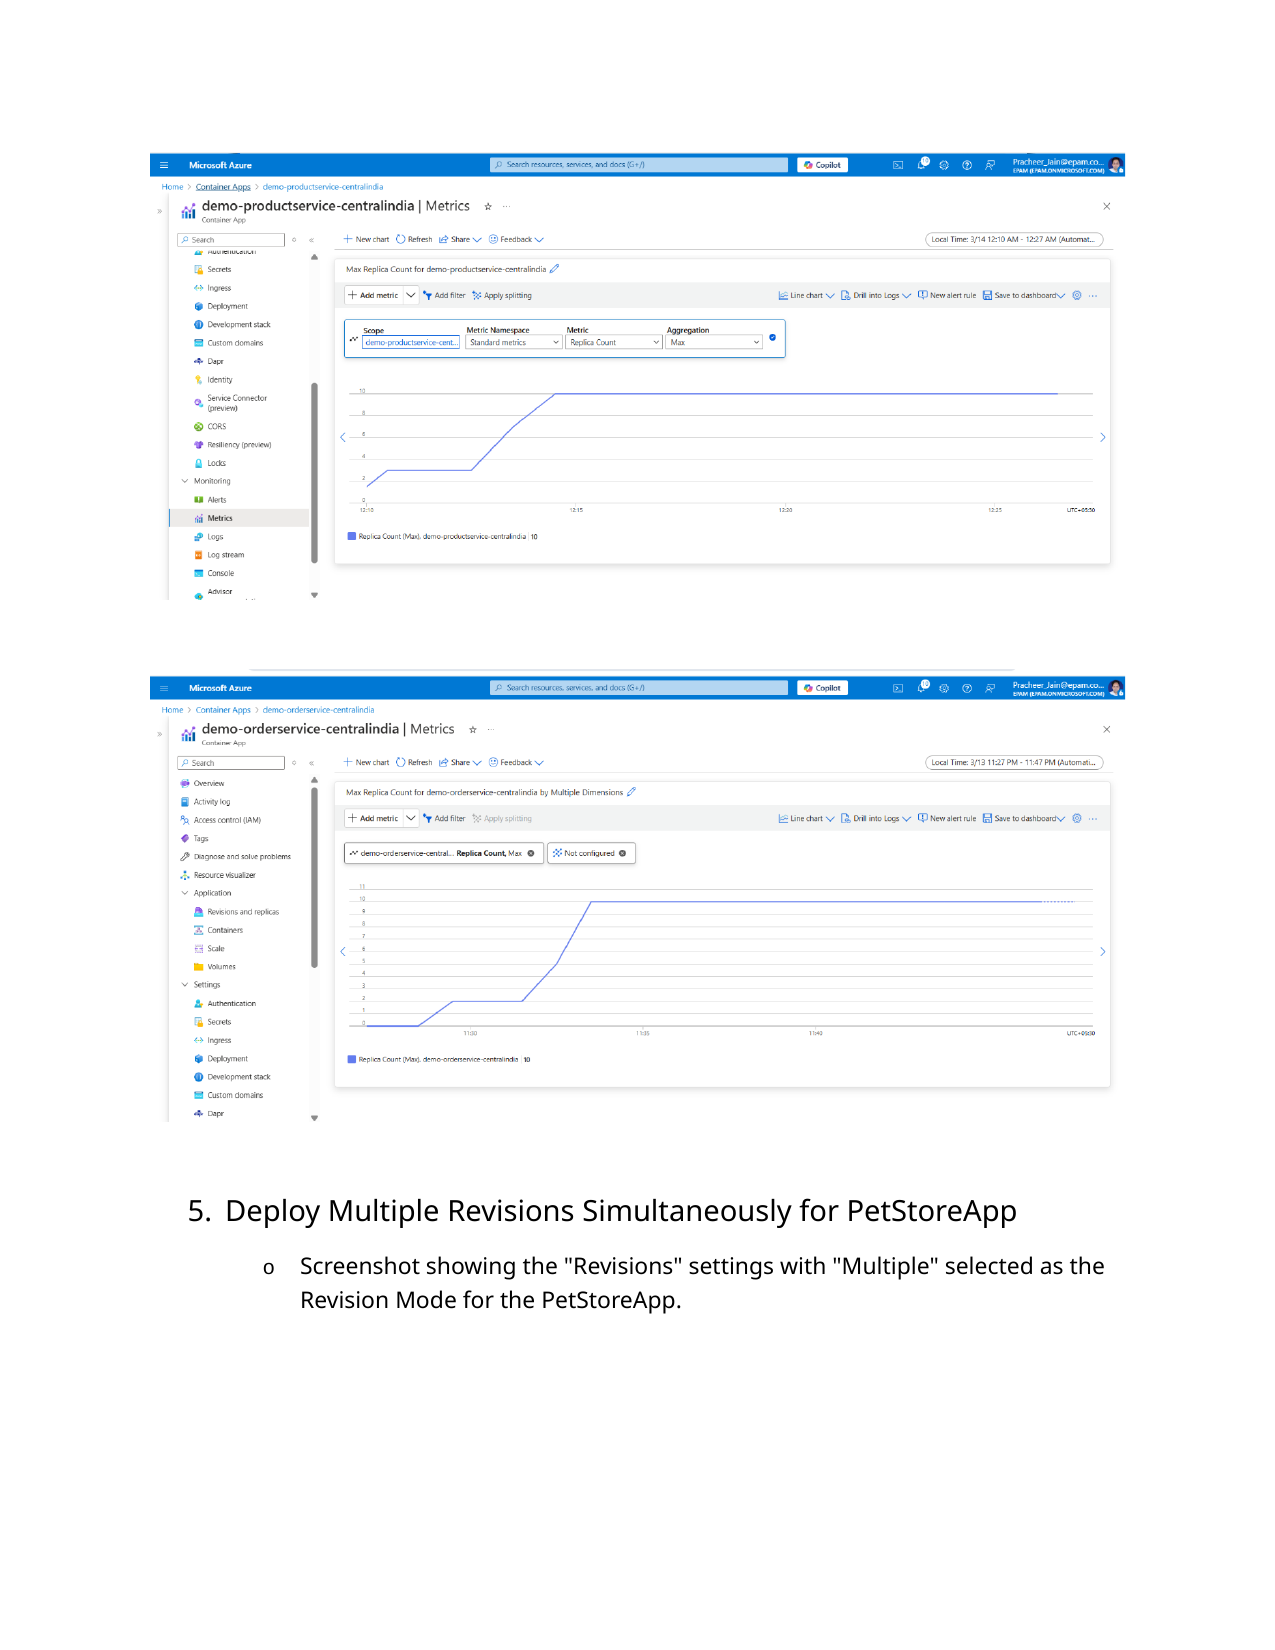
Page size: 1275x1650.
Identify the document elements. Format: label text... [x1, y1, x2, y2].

picture [150, 669, 1125, 1122]
list Deploy Multiple Revisions Simultaneously for PetStoreApp [187, 1191, 1125, 1230]
list Screenshot showing the "Revisions" settings with "Multiple" selected as the Revision Mode for the PetStoreApp. [262, 1250, 1125, 1315]
picture [150, 150, 1125, 600]
